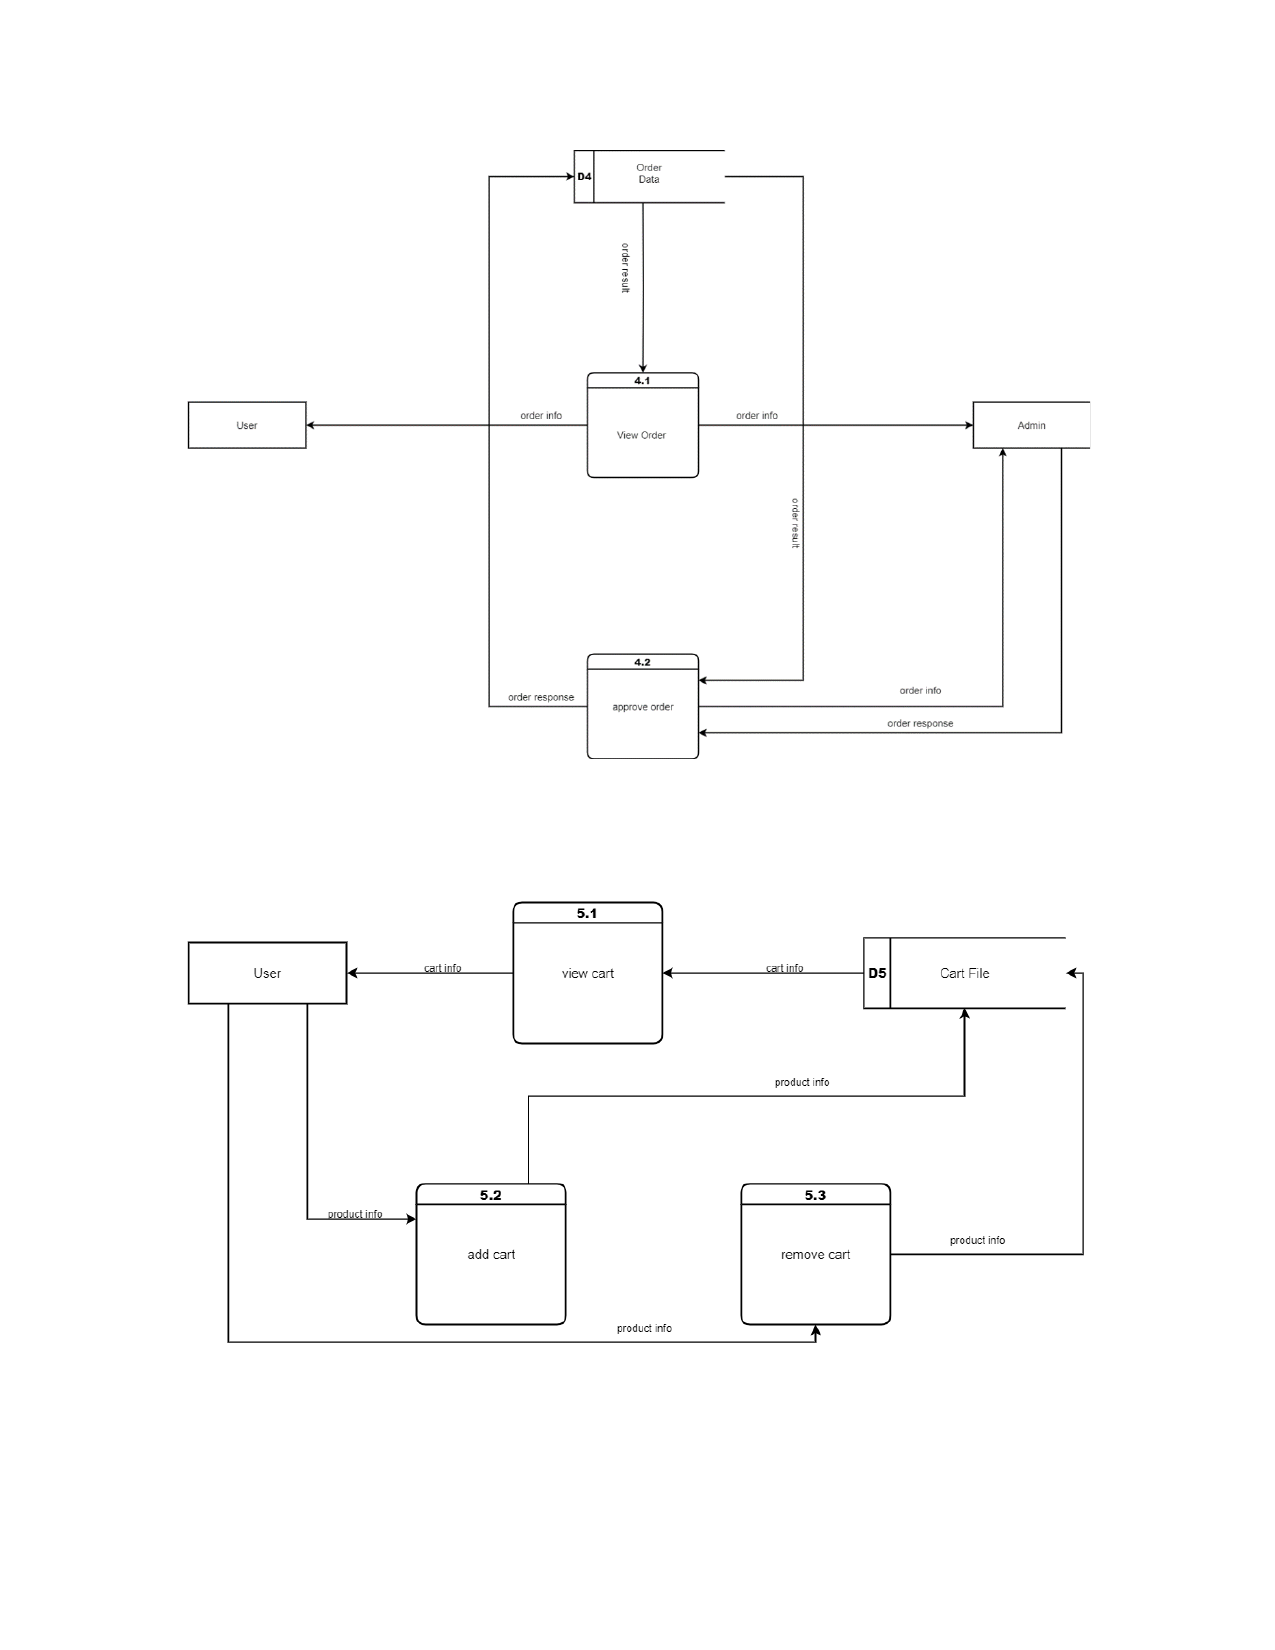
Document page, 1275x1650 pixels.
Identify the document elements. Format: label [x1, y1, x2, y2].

picture [187, 150, 1091, 759]
picture [187, 901, 1091, 1350]
